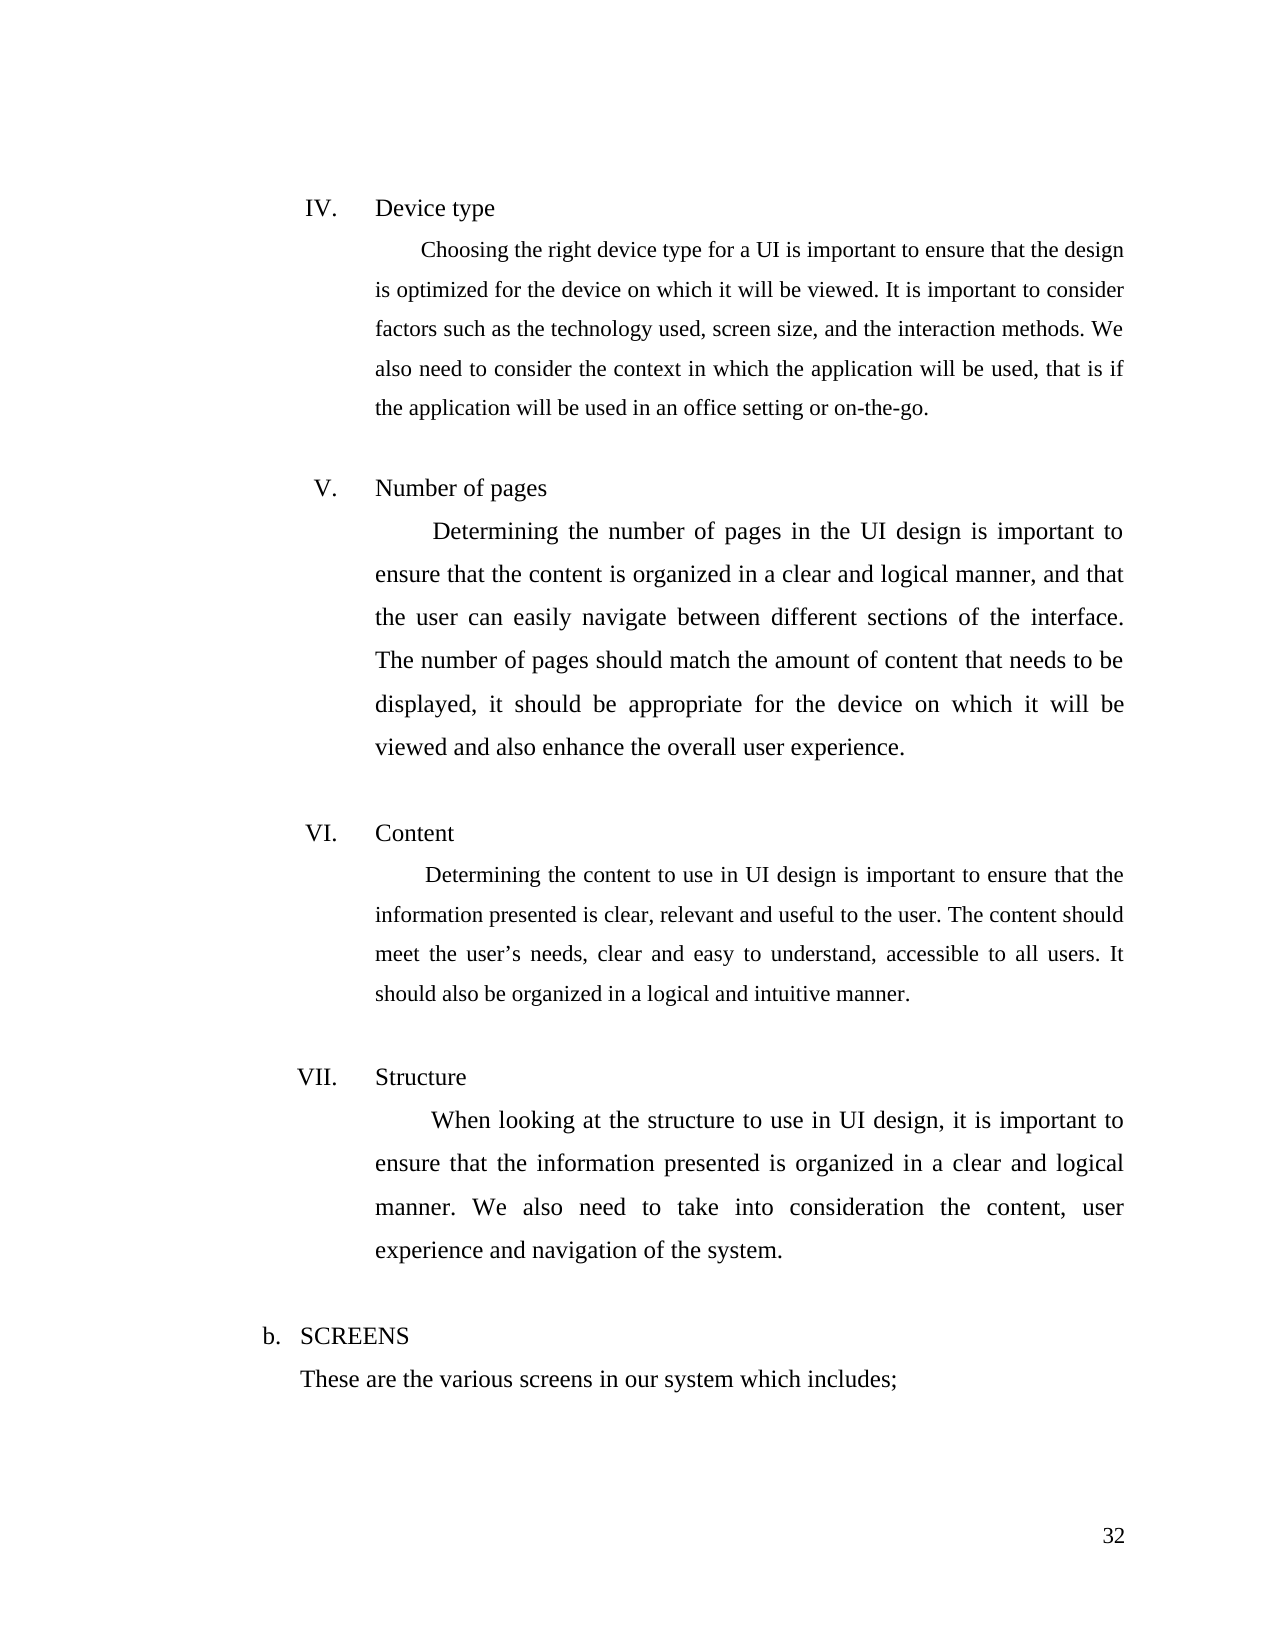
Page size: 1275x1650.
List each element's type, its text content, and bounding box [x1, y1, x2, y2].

text Determining the number of pages in the UI design is important to ensure that the content is organized in a clear and logical manner, and that the user can easily navigate between different sections of the interface. The number of pages should match the amount of content that needs to be displayed, it should be appropriate for the device on which it will be viewed and also enhance the overall user experience. [375, 516, 1125, 761]
list Structure [337, 1062, 1125, 1091]
text When looking at the structure to use in UI design, it is important to ensure that the information presented is organized in a clear and logical manner. We also need to take into consideration the content, user experience and navigation of the system. [375, 1105, 1125, 1263]
text Choosing the right device type for a UI is important to ensure that the design is optimized for the device on which it will be viewed. It is important to consider factors such as the technology used, screen size, and the interaction methods. We also need to consider the context in which the application will be used, that is if the application will be used in an office setting or on-the-go. [375, 236, 1125, 421]
list SCREENS [262, 1321, 1125, 1350]
list Device type [337, 193, 1125, 222]
list Content [337, 818, 1125, 847]
text Determining the content to use in UI design is important to ensure that the information presented is clear, relevant and useful to the user. The content should meet the user’s needs, clear and easy to understand, accessible to all users. It should also be organized in a logical and intuitive manner. [375, 861, 1125, 1006]
list Number of pages [337, 473, 1125, 502]
text These are the various screens in our system which includes; [300, 1364, 1125, 1393]
